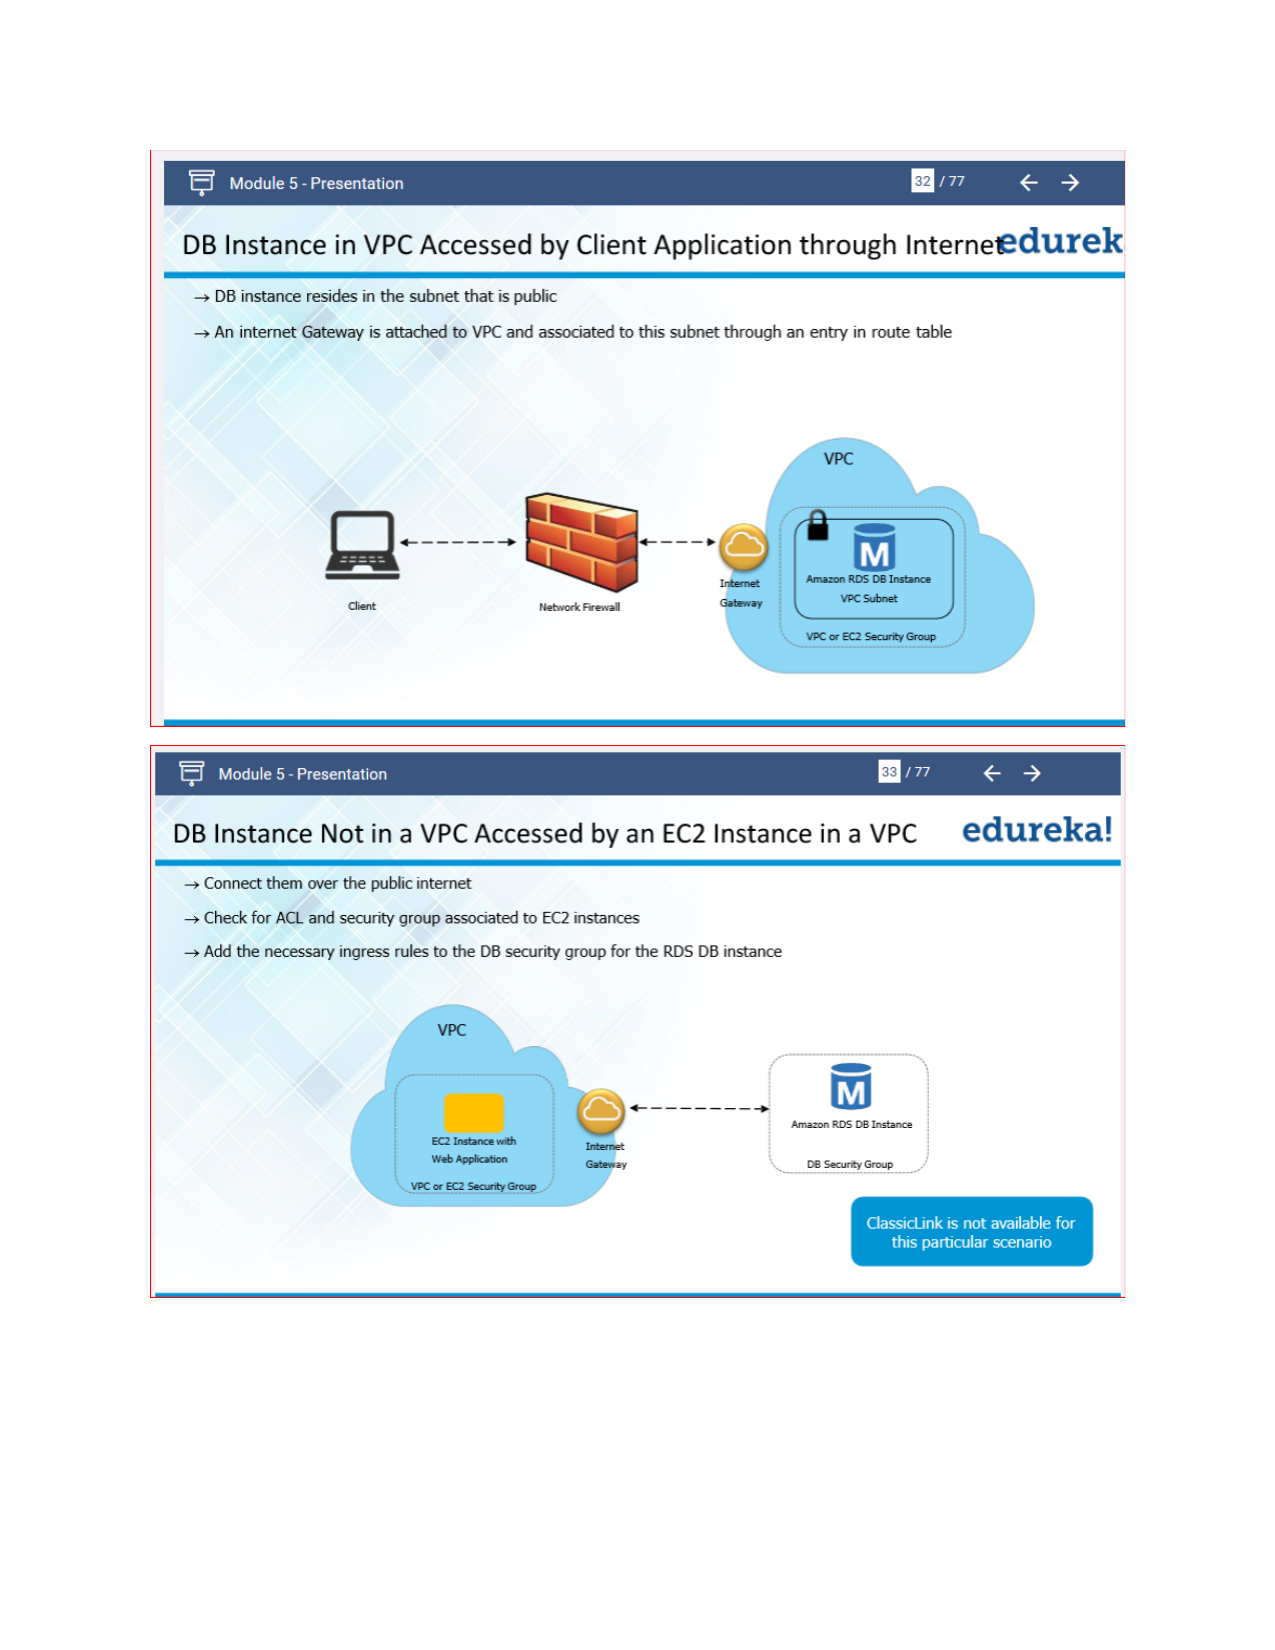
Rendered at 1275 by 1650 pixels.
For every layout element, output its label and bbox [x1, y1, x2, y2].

picture [150, 745, 1125, 1298]
picture [150, 150, 1125, 727]
